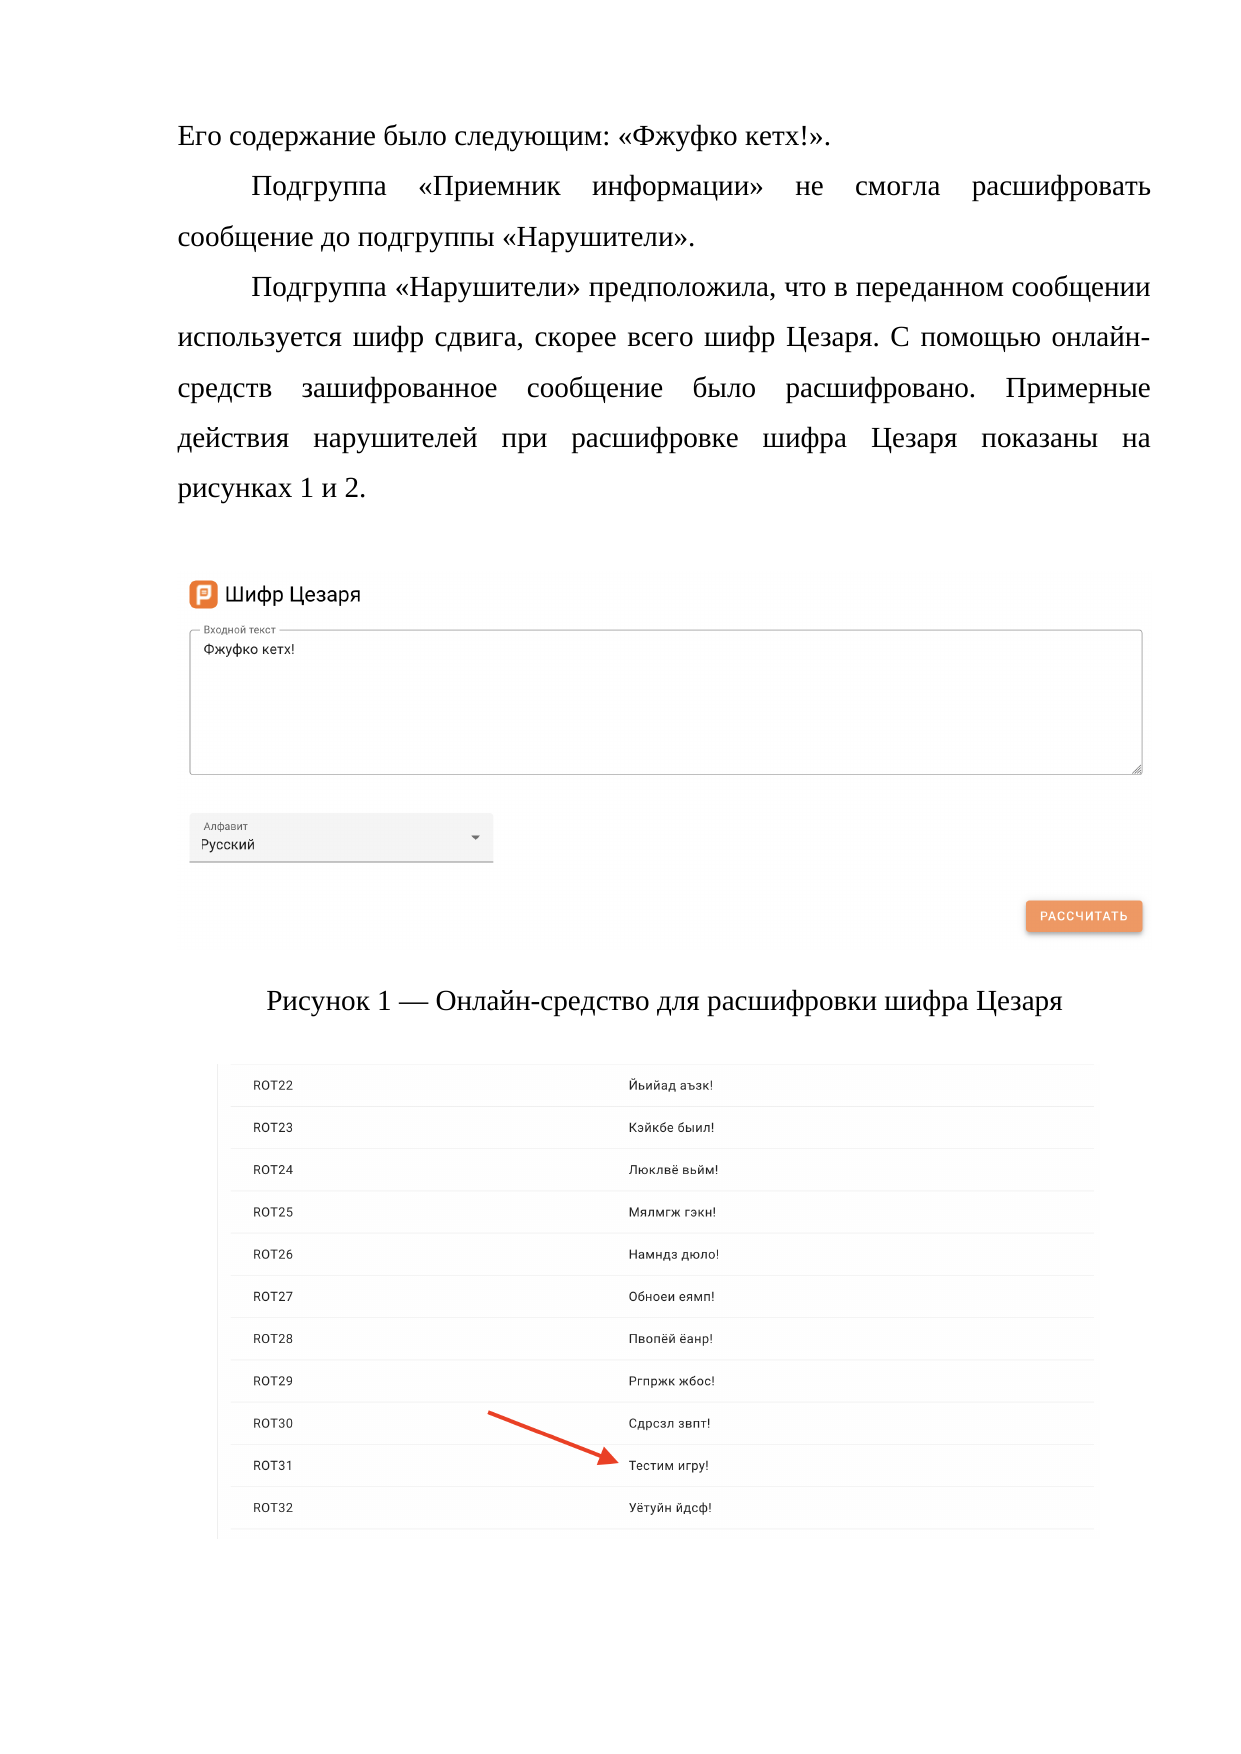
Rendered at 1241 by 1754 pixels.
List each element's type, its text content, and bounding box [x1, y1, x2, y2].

title Рисунок 1 — Онлайн-средство для расшифровки шифра Цезаря [177, 950, 1152, 1017]
picture [177, 571, 1152, 950]
text Подгруппа «Нарушители» предположила, что в переданном сообщении используется шифр сдвига, скорее всего шифр Цезаря. С помощью онлайн-средств зашифрованное сообщение было расшифровано. Примерные действия нарушителей при расшифровке шифра Цезаря показаны на рисунках 1 и 2. [177, 269, 1152, 504]
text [177, 118, 1152, 152]
picture [217, 1064, 1100, 1539]
text Подгруппа «Приемник информации» не смогла расшифровать сообщение до подгруппы «Нарушители». [177, 168, 1152, 252]
